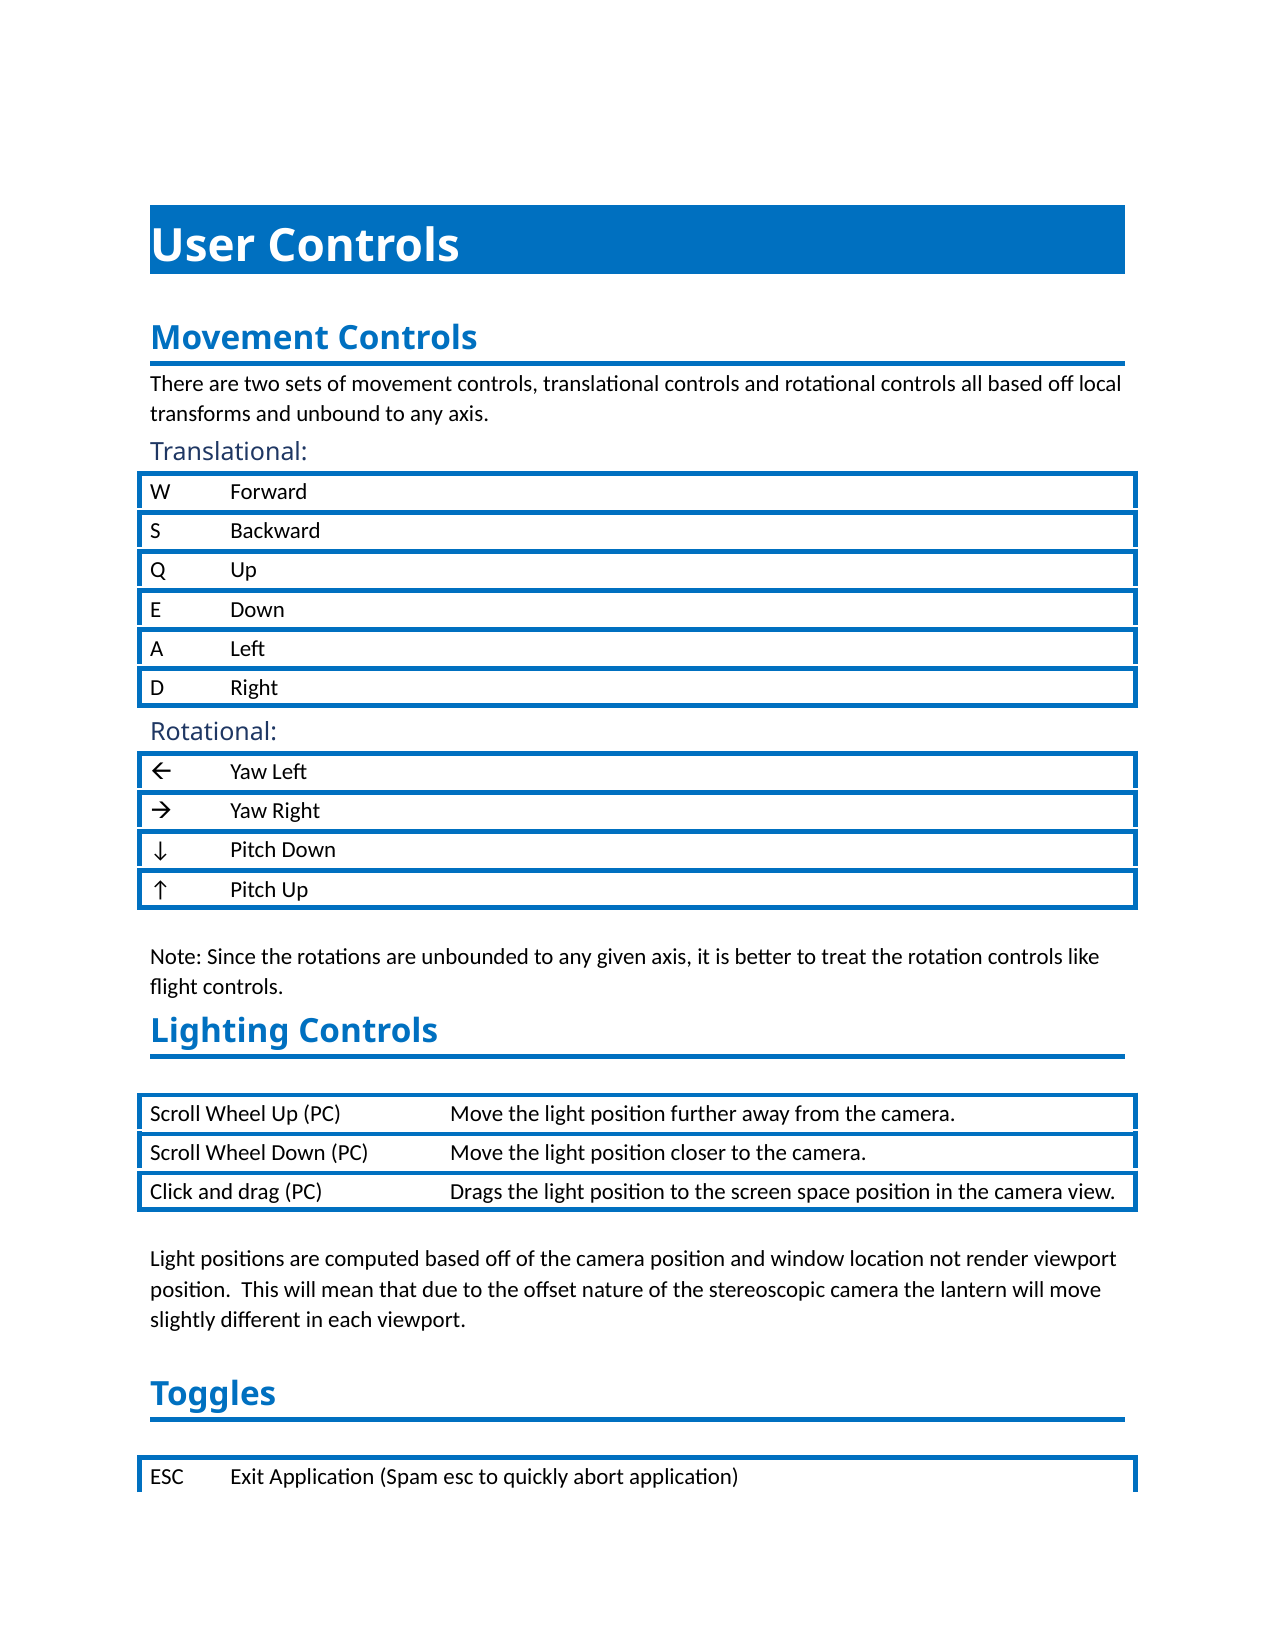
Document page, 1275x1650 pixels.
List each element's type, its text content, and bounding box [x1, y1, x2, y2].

text ESC Exit Application (Spam esc to quickly abort application) [142, 1460, 1133, 1492]
text Click and drag (PC) Drags the light position to the screen space position in the camera view. [142, 1175, 1133, 1207]
text Yaw Right [142, 795, 1133, 827]
subtitle Rotational: [150, 714, 1125, 748]
text S Backward [142, 515, 1133, 547]
text Note: Since the rotations are unbounded to any given axis, it is better to treat the rotation controls like flight controls. [150, 942, 1125, 1000]
text Scroll Wheel Up (PC) Move the light position further away from the camera. [142, 1097, 1133, 1129]
text W Forward [142, 476, 1133, 508]
subtitle Translational: [150, 434, 1125, 468]
text A Left [142, 632, 1133, 664]
subtitle User Controls [150, 210, 1125, 274]
text Scroll Wheel Down (PC) Move the light position closer to the camera. [142, 1136, 1133, 1168]
text E Down [142, 593, 1133, 625]
text Q Up [142, 554, 1133, 586]
subtitle Toggles [150, 1369, 1125, 1417]
text Yaw Left [142, 756, 1133, 788]
subtitle Movement Controls [150, 314, 1125, 361]
subtitle Lighting Controls [150, 1006, 1125, 1054]
text D Right [142, 671, 1133, 703]
text ↓ Pitch Down [142, 834, 1133, 866]
text ↑ Pitch Up [142, 873, 1133, 905]
text There are two sets of movement controls, translational controls and rotational controls all based off local transforms and unbound to any axis. [150, 369, 1125, 428]
text Light positions are computed based off of the camera position and window location not render viewport position. This will mean that due to the offset nature of the stereoscopic camera the lantern will move slightly different in each viewport. [150, 1244, 1125, 1333]
